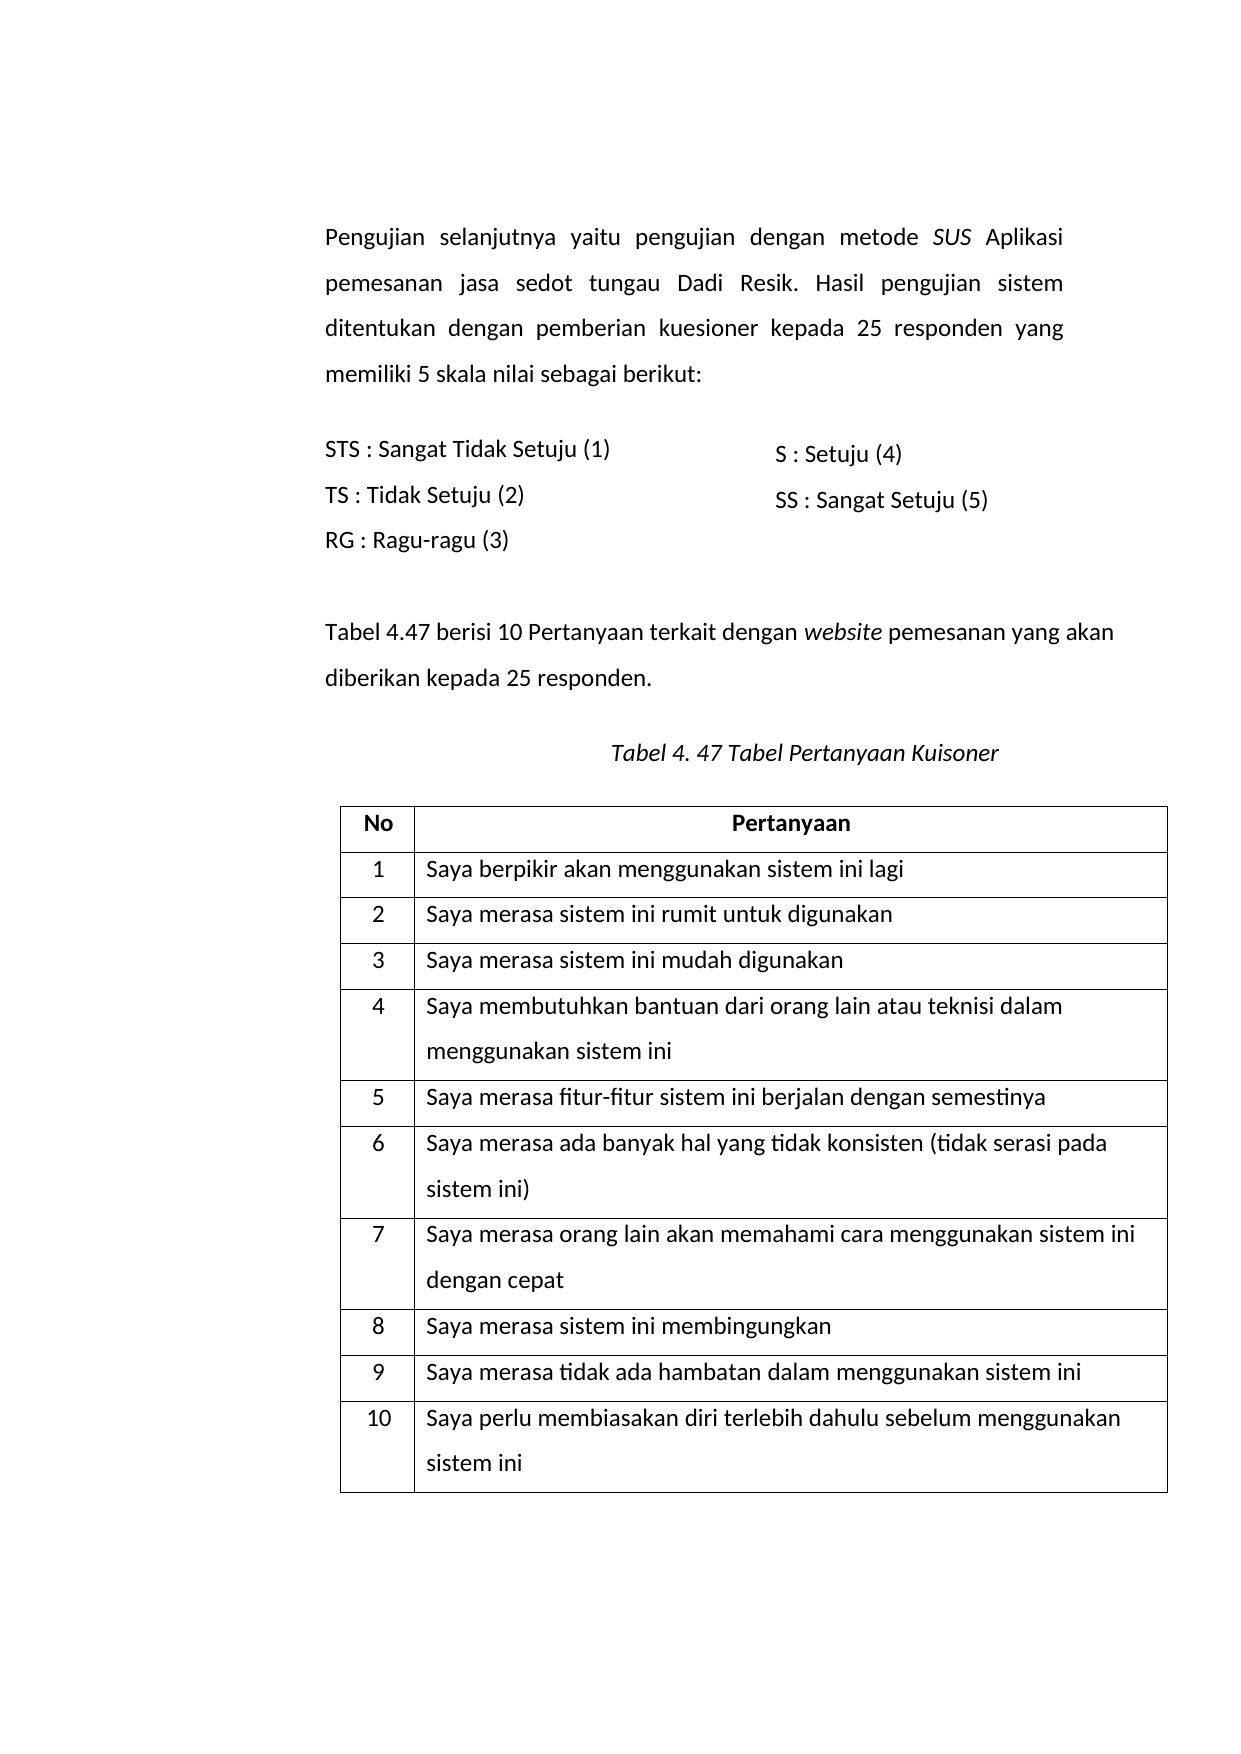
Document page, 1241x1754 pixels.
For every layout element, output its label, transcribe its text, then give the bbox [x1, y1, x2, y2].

table_cell 8 [341, 1310, 414, 1355]
table_cell Saya membutuhkan bantuan dari orang lain atau teknisi dalam menggunakan sistem ini [415, 990, 1167, 1080]
text Tabel 4. 47 Tabel Pertanyaan Kuisoner [611, 737, 1228, 767]
table_cell Saya merasa sistem ini membingungkan [415, 1310, 1167, 1355]
table_cell Saya perlu membiasakan diri terlebih dahulu sebelum menggunakan sistem ini [415, 1402, 1167, 1492]
table_cell Saya berpikir akan menggunakan sistem ini lagi [415, 853, 1167, 897]
table_cell Saya merasa sistem ini rumit untuk digunakan [415, 898, 1167, 943]
table_cell 7 [341, 1219, 414, 1309]
table_cell 10 [341, 1402, 414, 1492]
text SS : Sangat Setuju (5) [775, 484, 1228, 515]
table_cell 3 [341, 944, 414, 989]
table_cell 6 [341, 1127, 414, 1217]
table_cell Saya merasa ada banyak hal yang tidak konsisten (tidak serasi pada sistem ini) [415, 1127, 1167, 1217]
text Tabel 4.47 berisi 10 Pertanyaan terkait dengan website pemesanan yang akan diberikan kepada 25 responden. [325, 616, 1122, 692]
table_cell Saya merasa fitur-fitur sistem ini berjalan dengan semestinya [415, 1081, 1167, 1126]
text Pengujian selanjutnya yaitu pengujian dengan metode SUS Aplikasi pemesanan jasa sedot tungau Dadi Resik. Hasil pengujian sistem ditentukan dengan pemberian kuesioner kepada 25 responden yang memiliki 5 skala nilai sebagai berikut: [325, 221, 1064, 389]
table_cell Saya merasa sistem ini mudah digunakan [415, 944, 1167, 989]
text STS : Sangat Tidak Setuju (1) TS : Tidak Setuju (2) [325, 433, 611, 509]
table_cell Saya merasa orang lain akan memahami cara menggunakan sistem ini dengan cepat [415, 1219, 1167, 1309]
table_cell 2 [341, 898, 414, 943]
table_header No [341, 807, 414, 852]
table_cell 1 [341, 853, 414, 897]
table_cell 9 [341, 1356, 414, 1401]
table_cell 4 [341, 990, 414, 1080]
table_cell Saya merasa tidak ada hambatan dalam menggunakan sistem ini [415, 1356, 1167, 1401]
text S : Setuju (4) [775, 438, 1228, 469]
text RG : Ragu-ragu (3) [325, 524, 610, 555]
table_cell 5 [341, 1081, 414, 1126]
table_header Pertanyaan [415, 807, 1167, 852]
